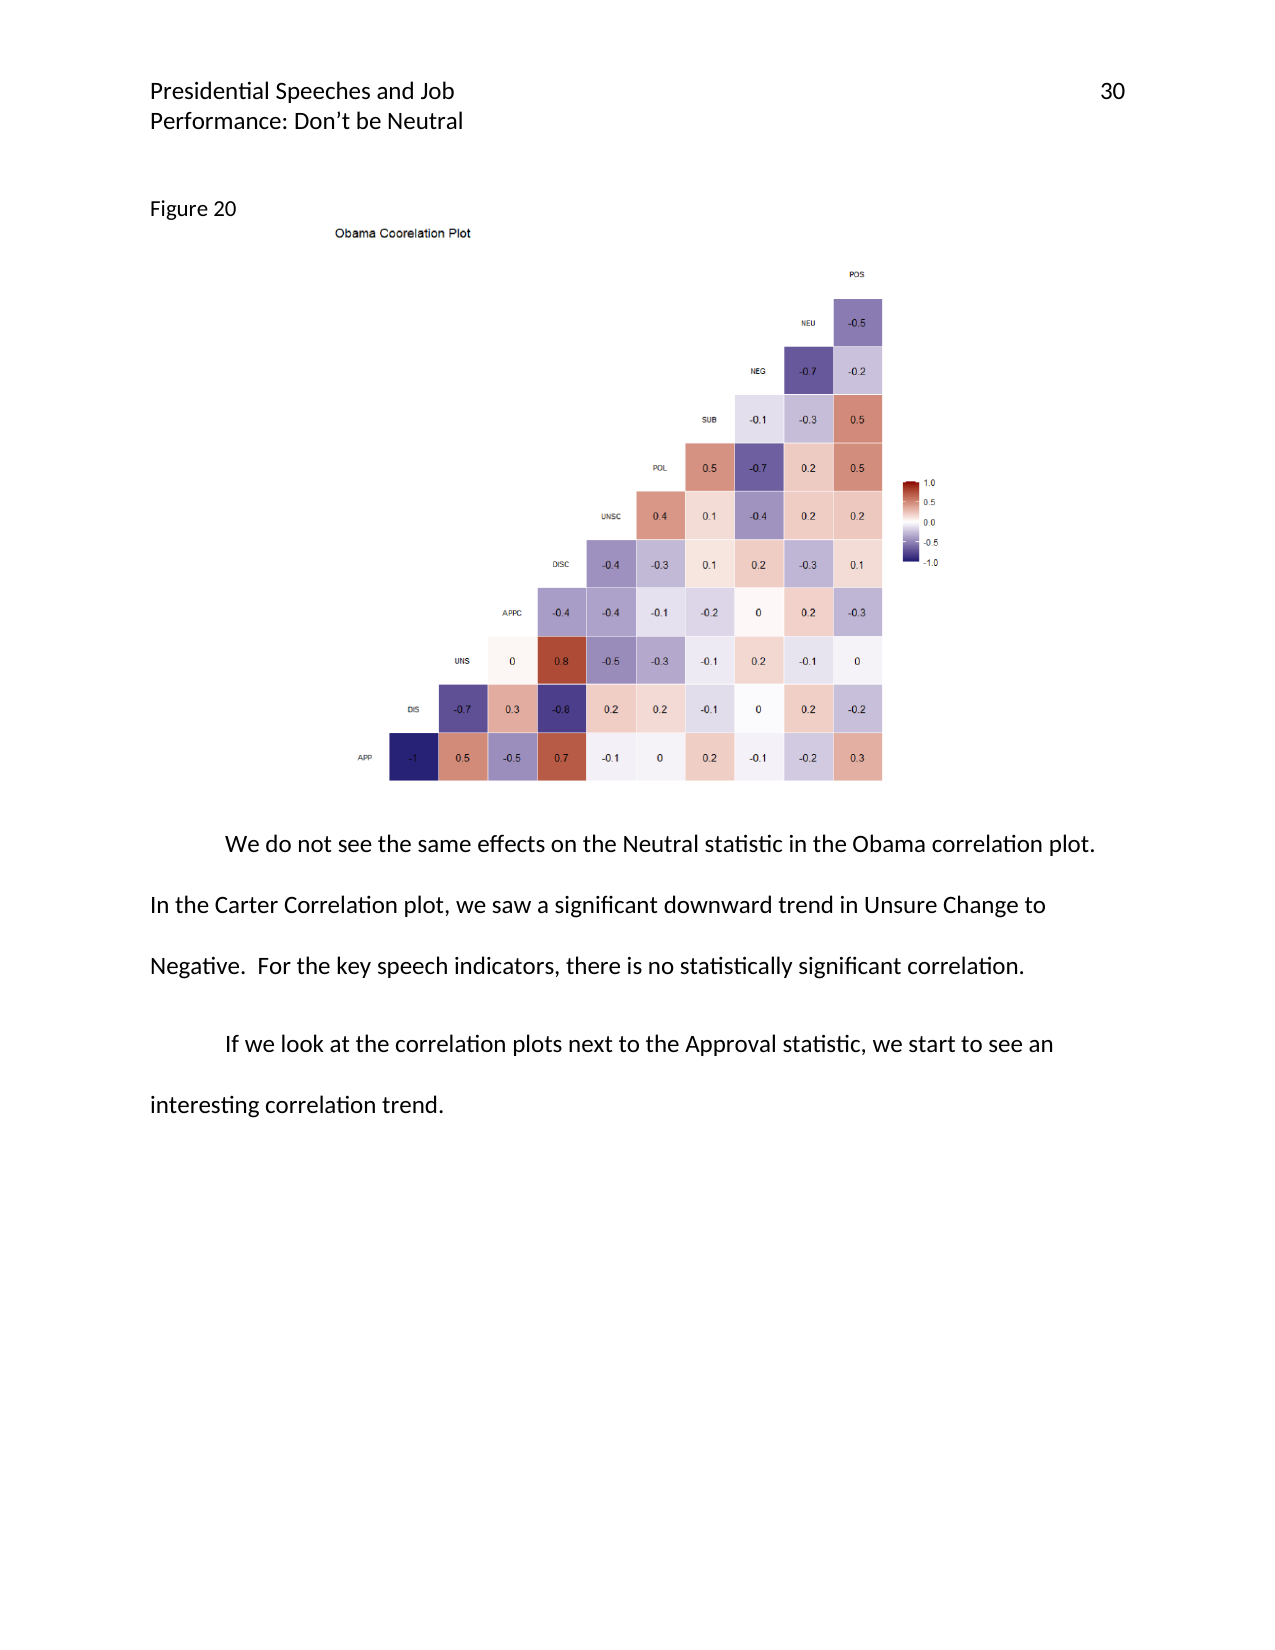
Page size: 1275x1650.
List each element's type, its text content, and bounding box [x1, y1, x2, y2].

text Figure 20 [150, 194, 1125, 223]
text We do not see the same effects on the Neutral statistic in the Obama correlation plot. In the Carter Correlation plot, we saw a significant downward trend in Unsure Change to Negative. For the key speech indicators, there is no statistically significant correlation. [150, 828, 1125, 981]
text If we look at the correlation plots next to the Approval statistic, we start to see an interesting correlation trend. [150, 1028, 1125, 1120]
picture [330, 222, 945, 784]
